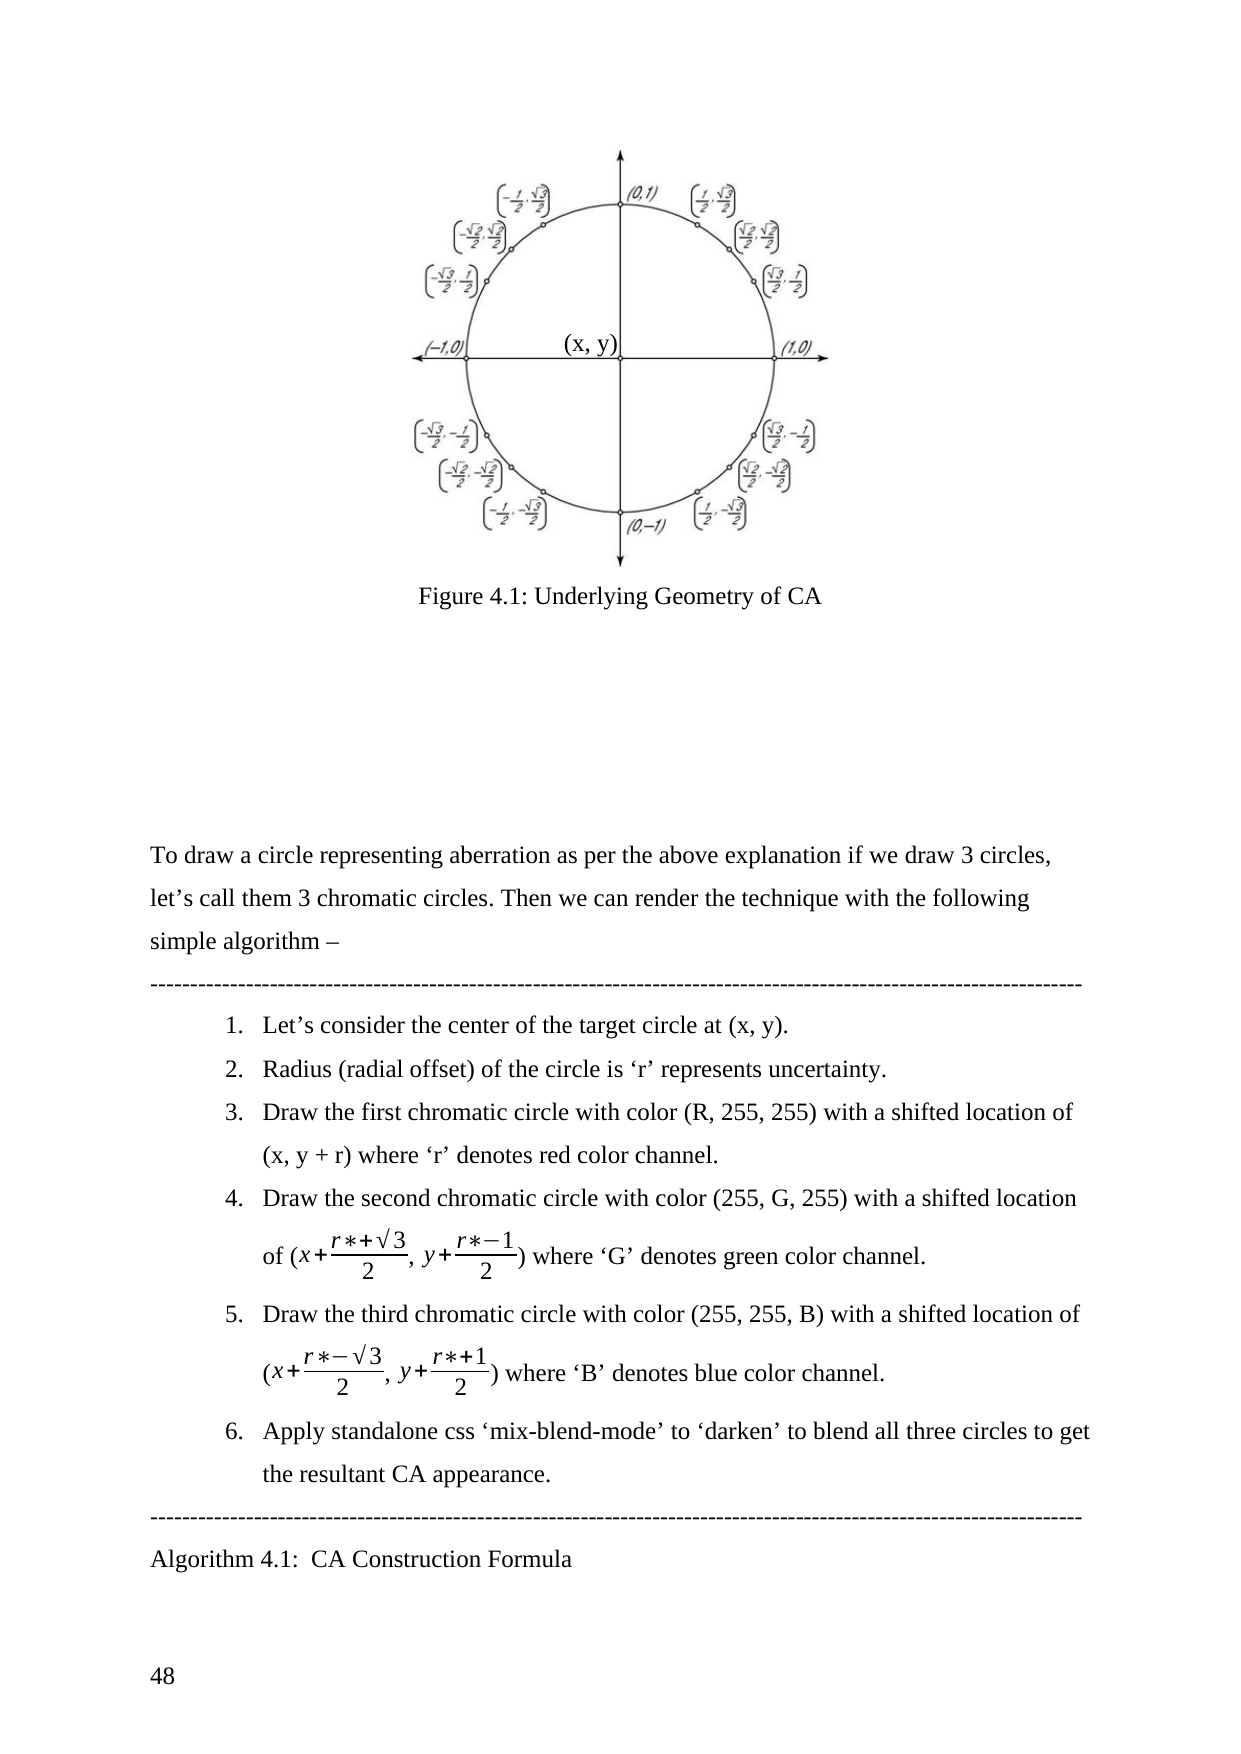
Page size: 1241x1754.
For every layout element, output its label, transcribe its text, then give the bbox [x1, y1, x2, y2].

text Figure 4.1: Underlying Geometry of CA [150, 581, 1090, 610]
list Draw the third chromatic circle with color (255, 255, B) with a shifted location of (, ) where ‘B’ denotes blue color channel. [225, 1299, 1090, 1402]
list Draw the first chromatic circle with color (R, 255, 255) with a shifted location of (x, y + r) where ‘r’ denotes red color channel. [225, 1097, 1090, 1169]
list Let’s consider the center of the target circle at (x, y). [225, 1011, 1090, 1039]
picture [411, 150, 829, 567]
list Radius (radial offset) of the circle is ‘r’ represents uncertainty. [225, 1054, 1090, 1082]
text ---------------------------------------------------------------------------------------------------------------------Algorithm 4.1: CA Construction Formula [150, 1502, 1090, 1573]
list Apply standalone css ‘mix-blend-mode’ to ‘darken’ to blend all three circles to get the resultant CA appearance. [225, 1416, 1090, 1488]
list Draw the second chromatic circle with color (255, G, 255) with a shifted location of (, ) where ‘G’ denotes green color channel. [225, 1183, 1090, 1285]
text To draw a circle representing aberration as per the above explanation if we draw 3 circles, let’s call them 3 chromatic circles. Then we can render the technique with the following simple algorithm – [150, 840, 1090, 955]
